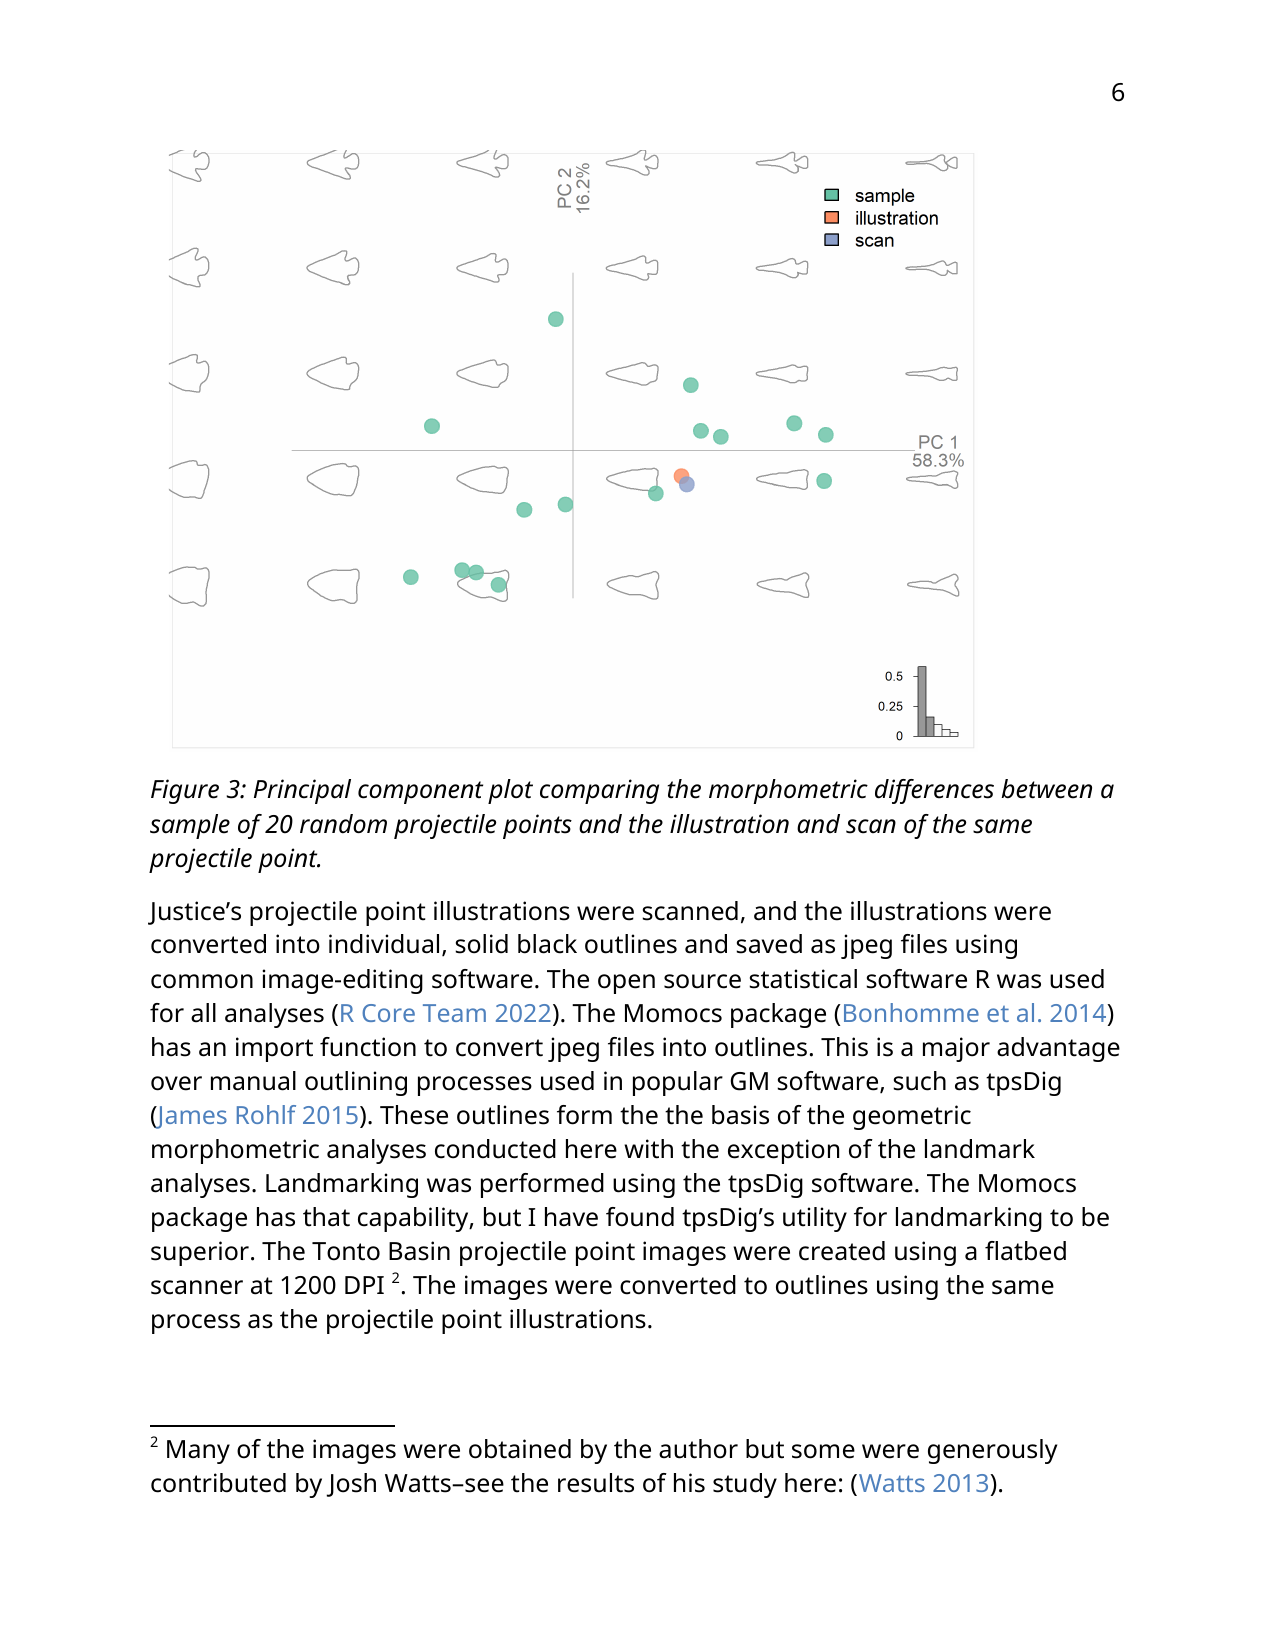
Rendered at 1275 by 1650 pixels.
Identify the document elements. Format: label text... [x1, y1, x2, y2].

text Justice’s projectile point illustrations were scanned, and the illustrations were converted into individual, solid black outlines and saved as jpeg files using common image-editing software. The open source statistical software R was used for all analyses (R Core Team 2022). The Momocs package (Bonhomme et al. 2014) has an import function to convert jpeg files into outlines. This is a major advantage over manual outlining processes used in popular GM software, such as tpsDig (James Rohlf 2015). These outlines form the the basis of the geometric morphometric analyses conducted here with the exception of the landmark analyses. Landmarking was performed using the tpsDig software. The Momocs package has that capability, but I have found tpsDig’s utility for landmarking to be superior. The Tonto Basin projectile point images were created using a flatbed scanner at 1200 DPI . The images were converted to outlines using the same process as the projectile point illustrations. [150, 893, 1125, 1336]
picture [168, 150, 978, 752]
text Figure 3: Principal component plot comparing the morphometric differences between a sample of 20 random projectile points and the illustration and scan of the same projectile point. [150, 772, 1125, 874]
